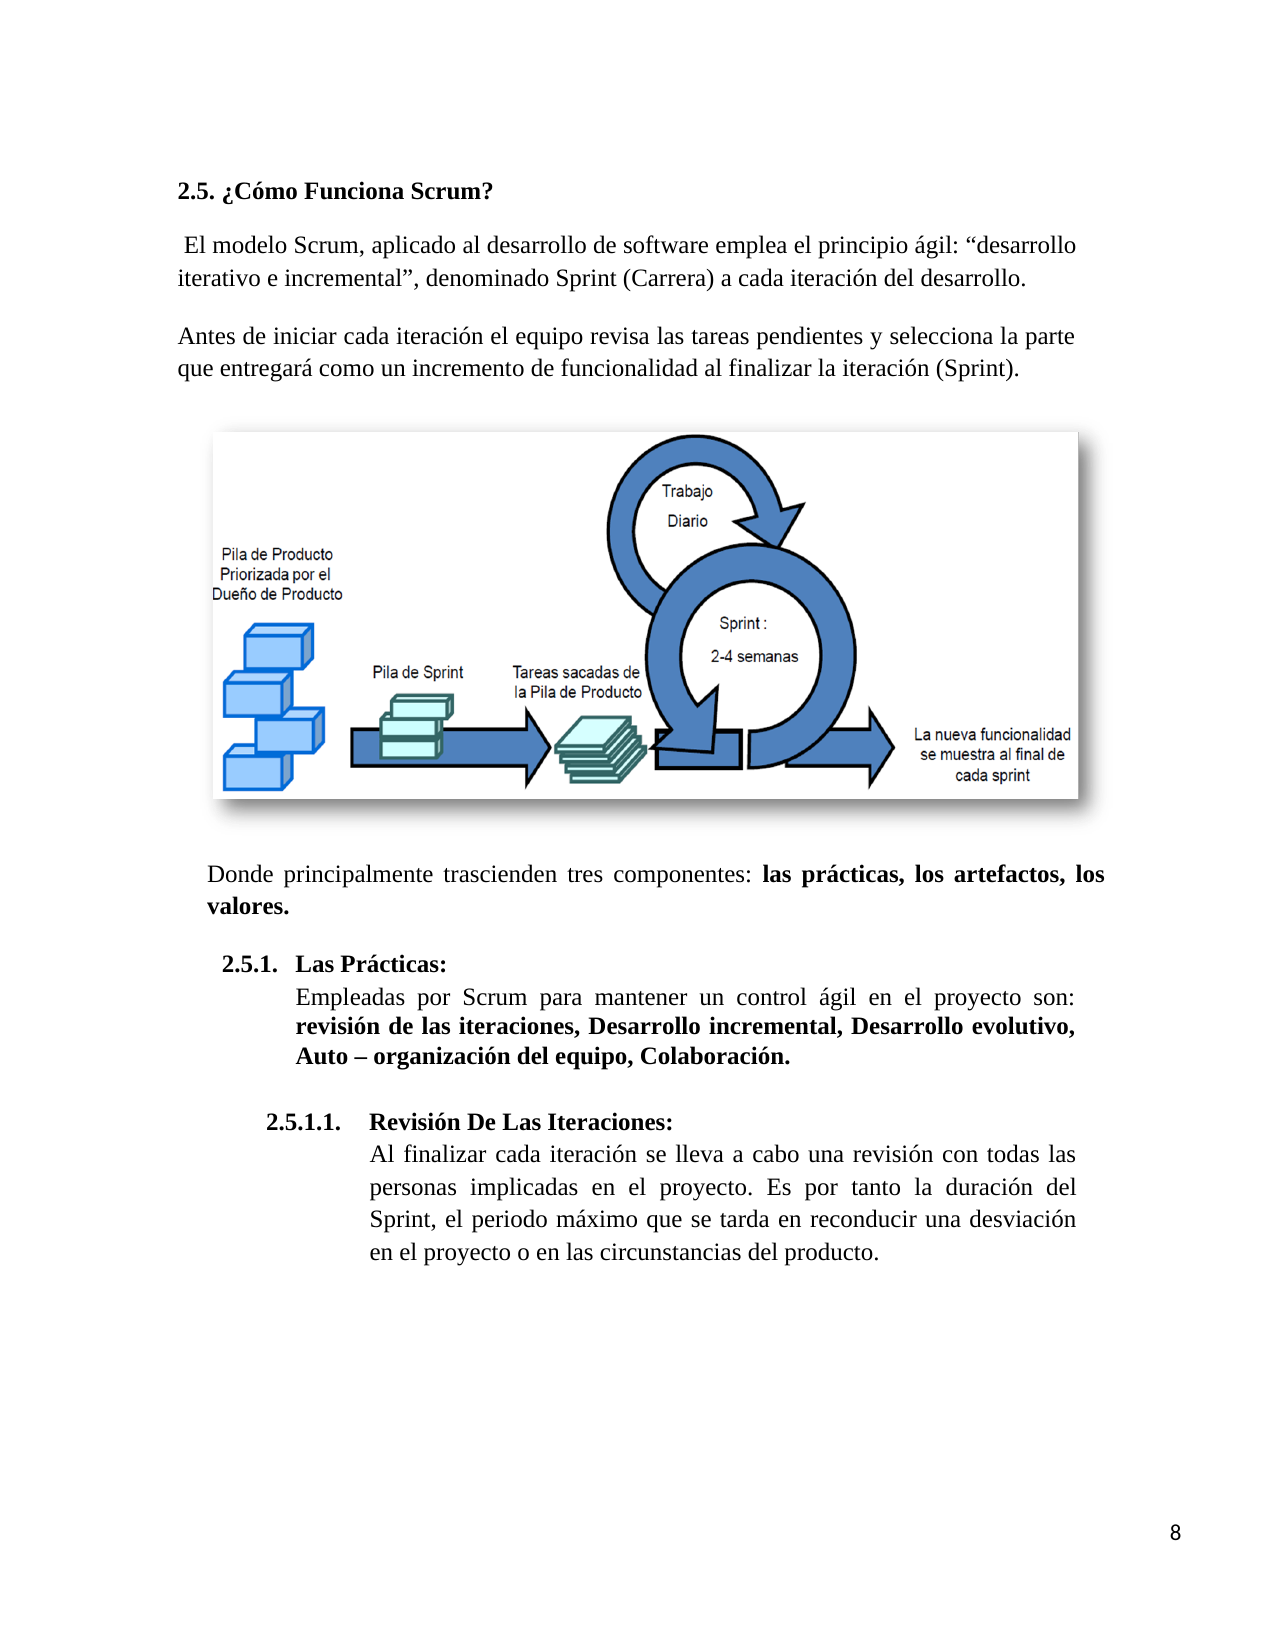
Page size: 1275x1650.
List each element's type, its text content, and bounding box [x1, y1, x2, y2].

text Empleadas por Scrum para mantener un control ágil en el proyecto son: revisión de las iteraciones, Desarrollo incremental, Desarrollo evolutivo, Auto – organización del equipo, Colaboración. [295, 982, 1076, 1069]
text Al finalizar cada iteración se lleva a cabo una revisión con todas las personas implicadas en el proyecto. Es por tanto la duración del Sprint, el periodo máximo que se tarda en reconducir una desviación en el proyecto o en las circunstancias del producto. [369, 1139, 1077, 1266]
text Donde principalmente trascienden tres componentes: las prácticas, los artefactos, los valores. [207, 859, 1105, 920]
picture [194, 411, 1115, 840]
text El modelo Scrum, aplicado al desarrollo de software emplea el principio ágil: “desarrollo iterativo e incremental”, denominado Sprint (Carrera) a cada iteración del desarrollo. [177, 230, 1077, 291]
list ¿Cómo Funciona Scrum? [148, 176, 1183, 205]
list Las Prácticas: [222, 949, 1183, 978]
text Antes de iniciar cada iteración el equipo revisa las tareas pendientes y selecciona la parte que entregará como un incremento de funcionalidad al finalizar la iteración (Sprint). [177, 321, 1077, 382]
list Revisión De Las Iteraciones: [266, 1107, 1183, 1136]
